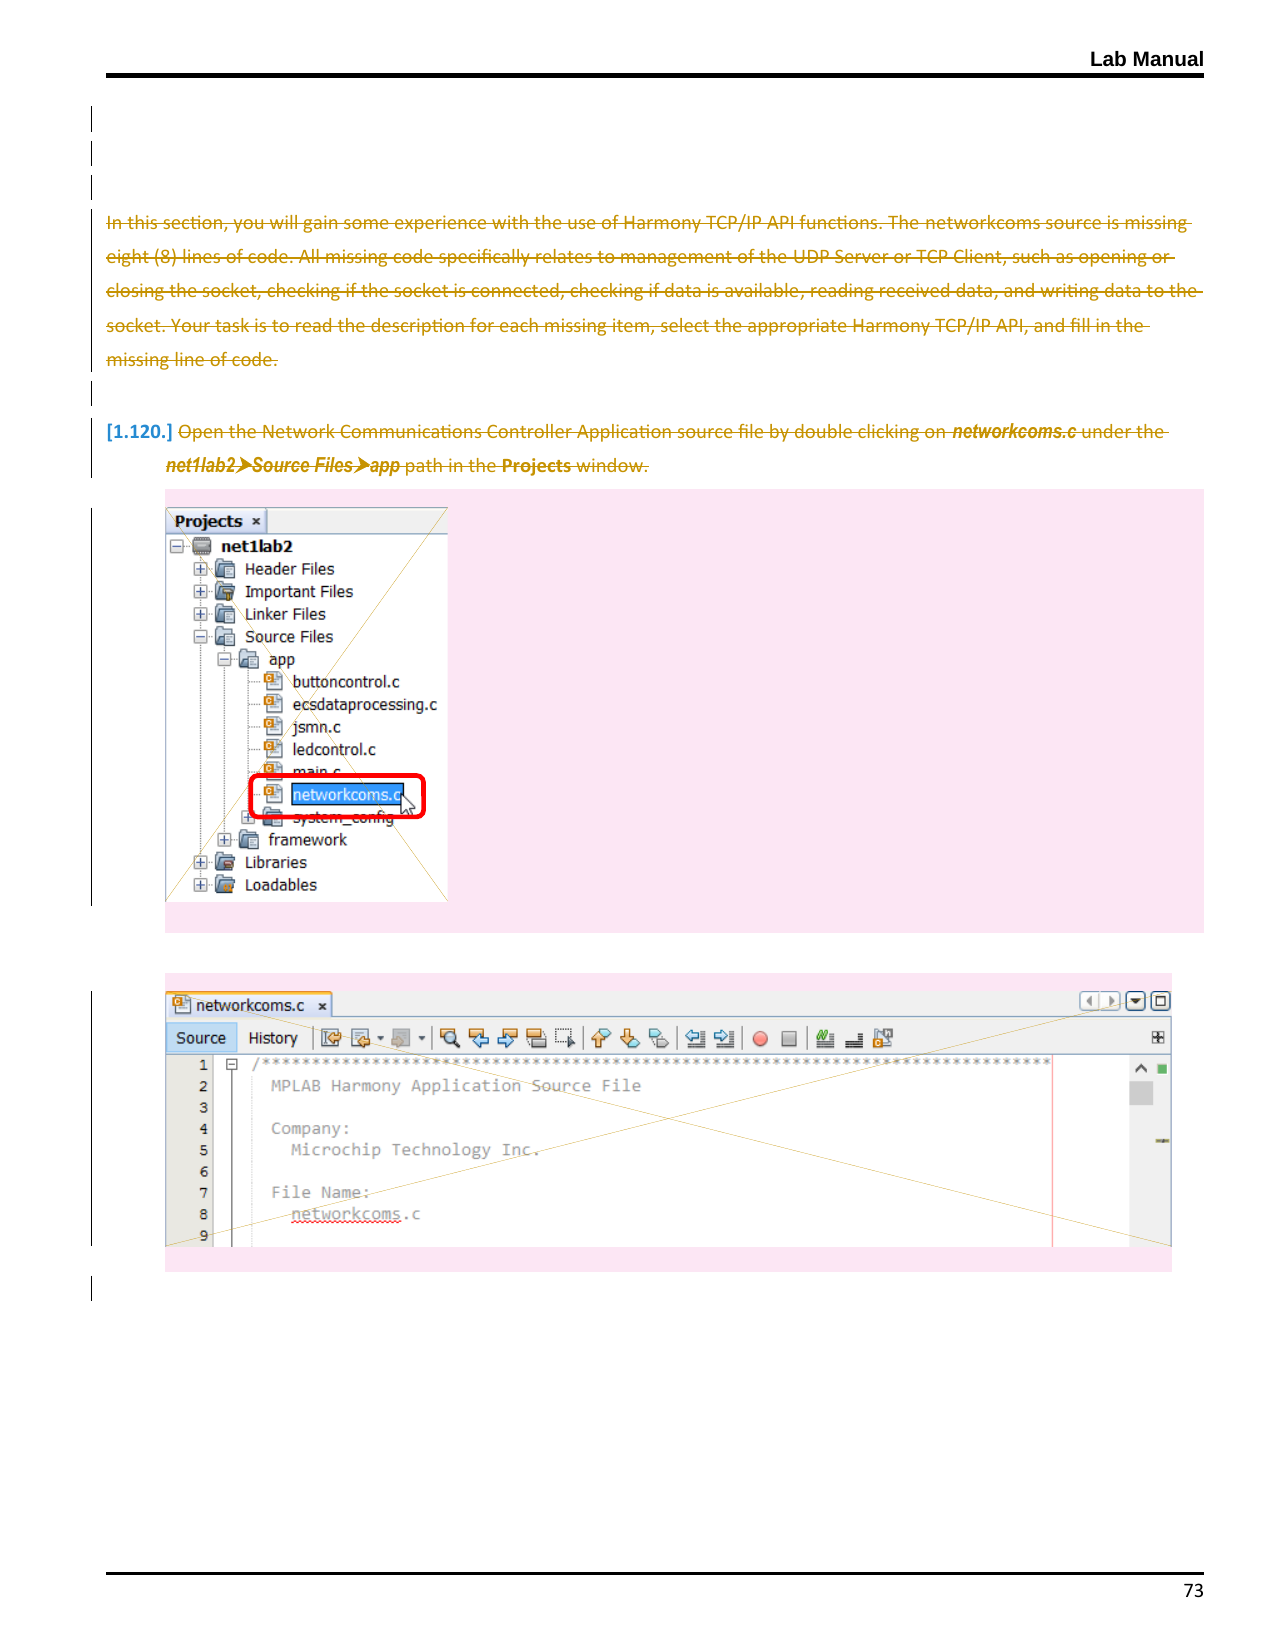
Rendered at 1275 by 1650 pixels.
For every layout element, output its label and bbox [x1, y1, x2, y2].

picture [166, 788, 447, 902]
picture [672, 992, 1172, 1245]
picture [259, 706, 354, 773]
picture [165, 992, 665, 1245]
picture [254, 778, 384, 814]
picture [170, 991, 1167, 1118]
picture [361, 778, 421, 814]
picture [165, 509, 305, 900]
picture [308, 509, 448, 899]
picture [166, 507, 447, 703]
picture [166, 1119, 1170, 1247]
